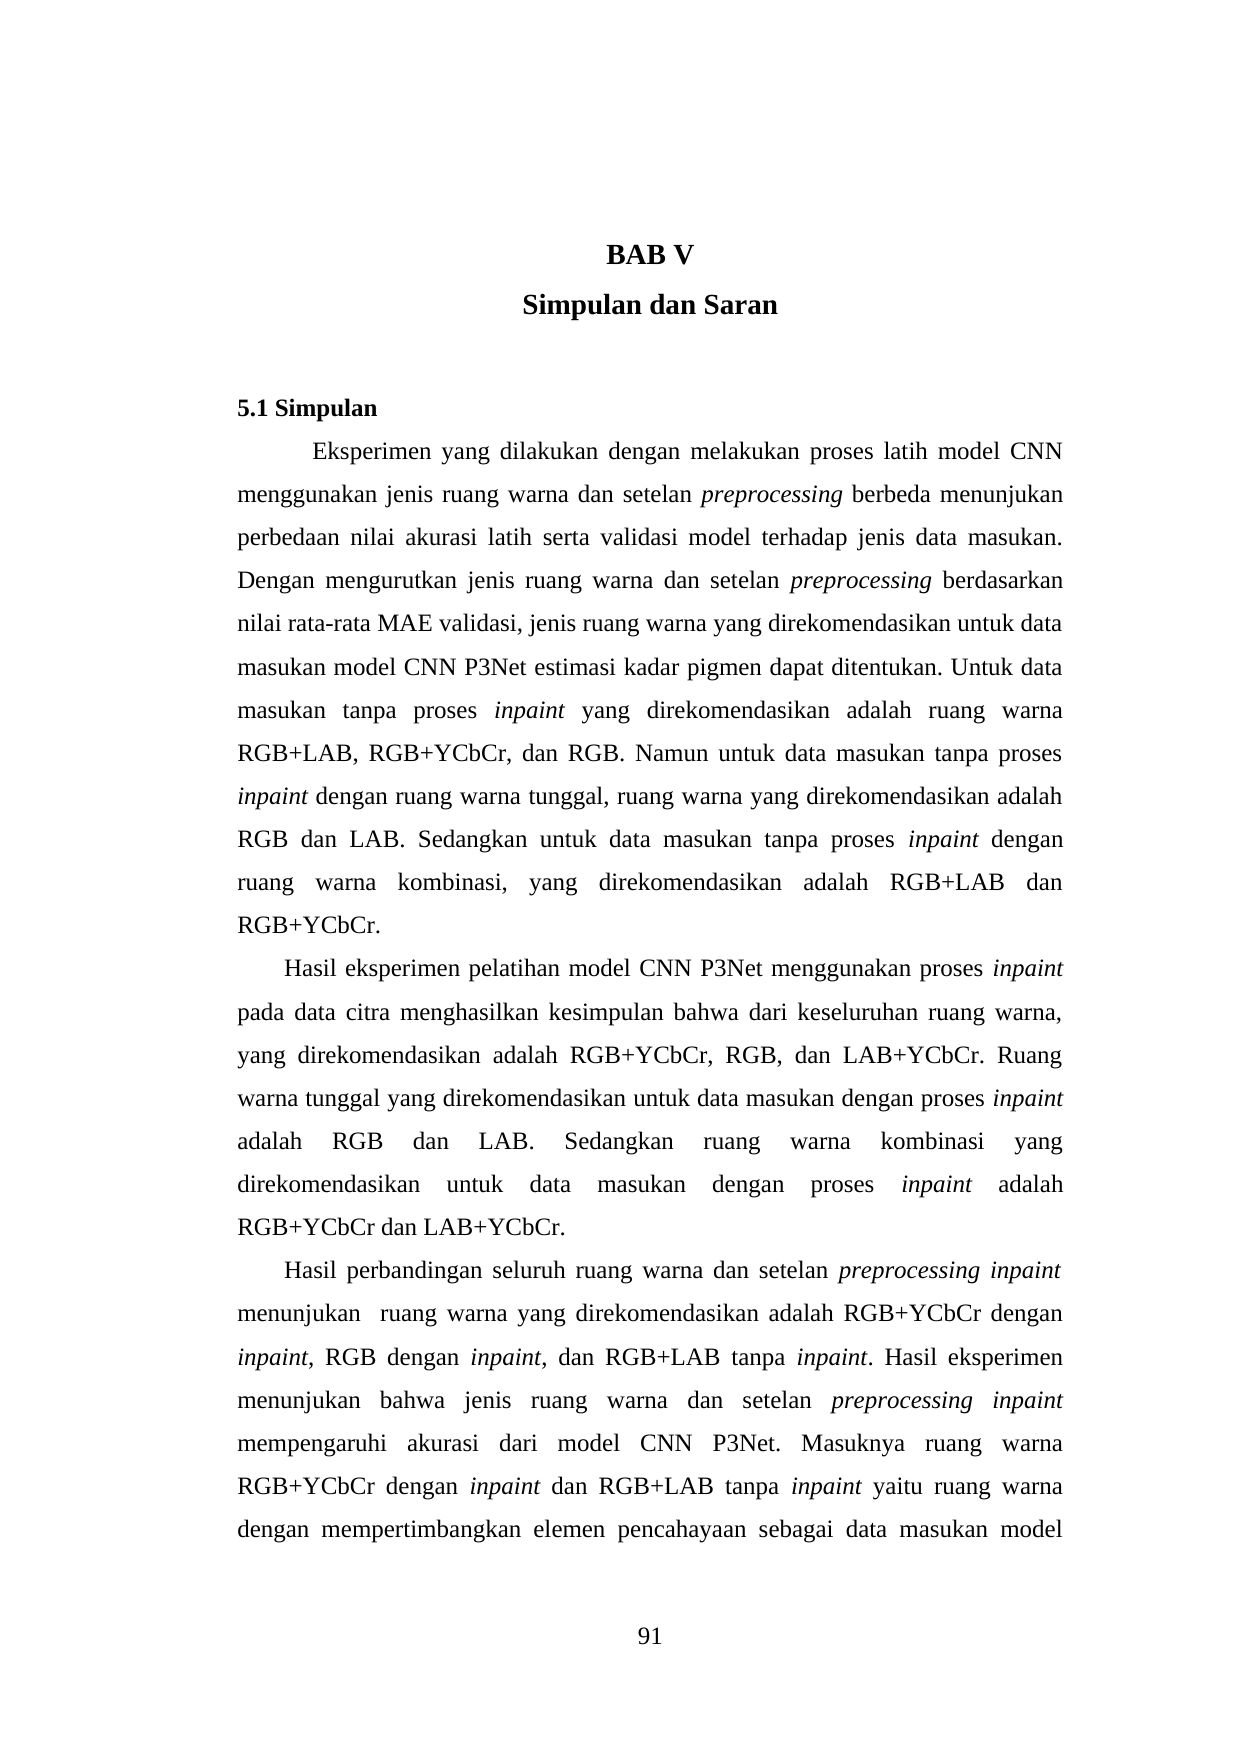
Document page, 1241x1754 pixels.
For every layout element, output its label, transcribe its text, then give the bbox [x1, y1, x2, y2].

subtitle BAB V [237, 237, 1063, 271]
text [237, 1255, 1063, 1543]
text Hasil eksperimen pelatihan model CNN P3Net menggunakan proses inpaint pada data citra menghasilkan kesimpulan bahwa dari keseluruhan ruang warna, yang direkomendasikan adalah RGB+YCbCr, RGB, dan LAB+YCbCr. Ruang warna tunggal yang direkomendasikan untuk data masukan dengan proses inpaint adalah RGB dan LAB. Sedangkan ruang warna kombinasi yang direkomendasikan untuk data masukan dengan proses inpaint adalah RGB+YCbCr dan LAB+YCbCr. [237, 953, 1063, 1241]
text Simpulan dan Saran [237, 287, 1063, 321]
text Eksperimen yang dilakukan dengan melakukan proses latih model CNN menggunakan jenis ruang warna dan setelan preprocessing berbeda menunjukan perbedaan nilai akurasi latih serta validasi model terhadap jenis data masukan. Dengan mengurutkan jenis ruang warna dan setelan preprocessing berdasarkan nilai rata-rata MAE validasi, jenis ruang warna yang direkomendasikan untuk data masukan model CNN P3Net estimasi kadar pigmen dapat ditentukan. Untuk data masukan tanpa proses inpaint yang direkomendasikan adalah ruang warna RGB+LAB, RGB+YCbCr, dan RGB. Namun untuk data masukan tanpa proses inpaint dengan ruang warna tunggal, ruang warna yang direkomendasikan adalah RGB dan LAB. Sedangkan untuk data masukan tanpa proses inpaint dengan ruang warna kombinasi, yang direkomendasikan adalah RGB+LAB dan RGB+YCbCr. [237, 436, 1063, 939]
subtitle 5.1 Simpulan [237, 393, 1063, 422]
